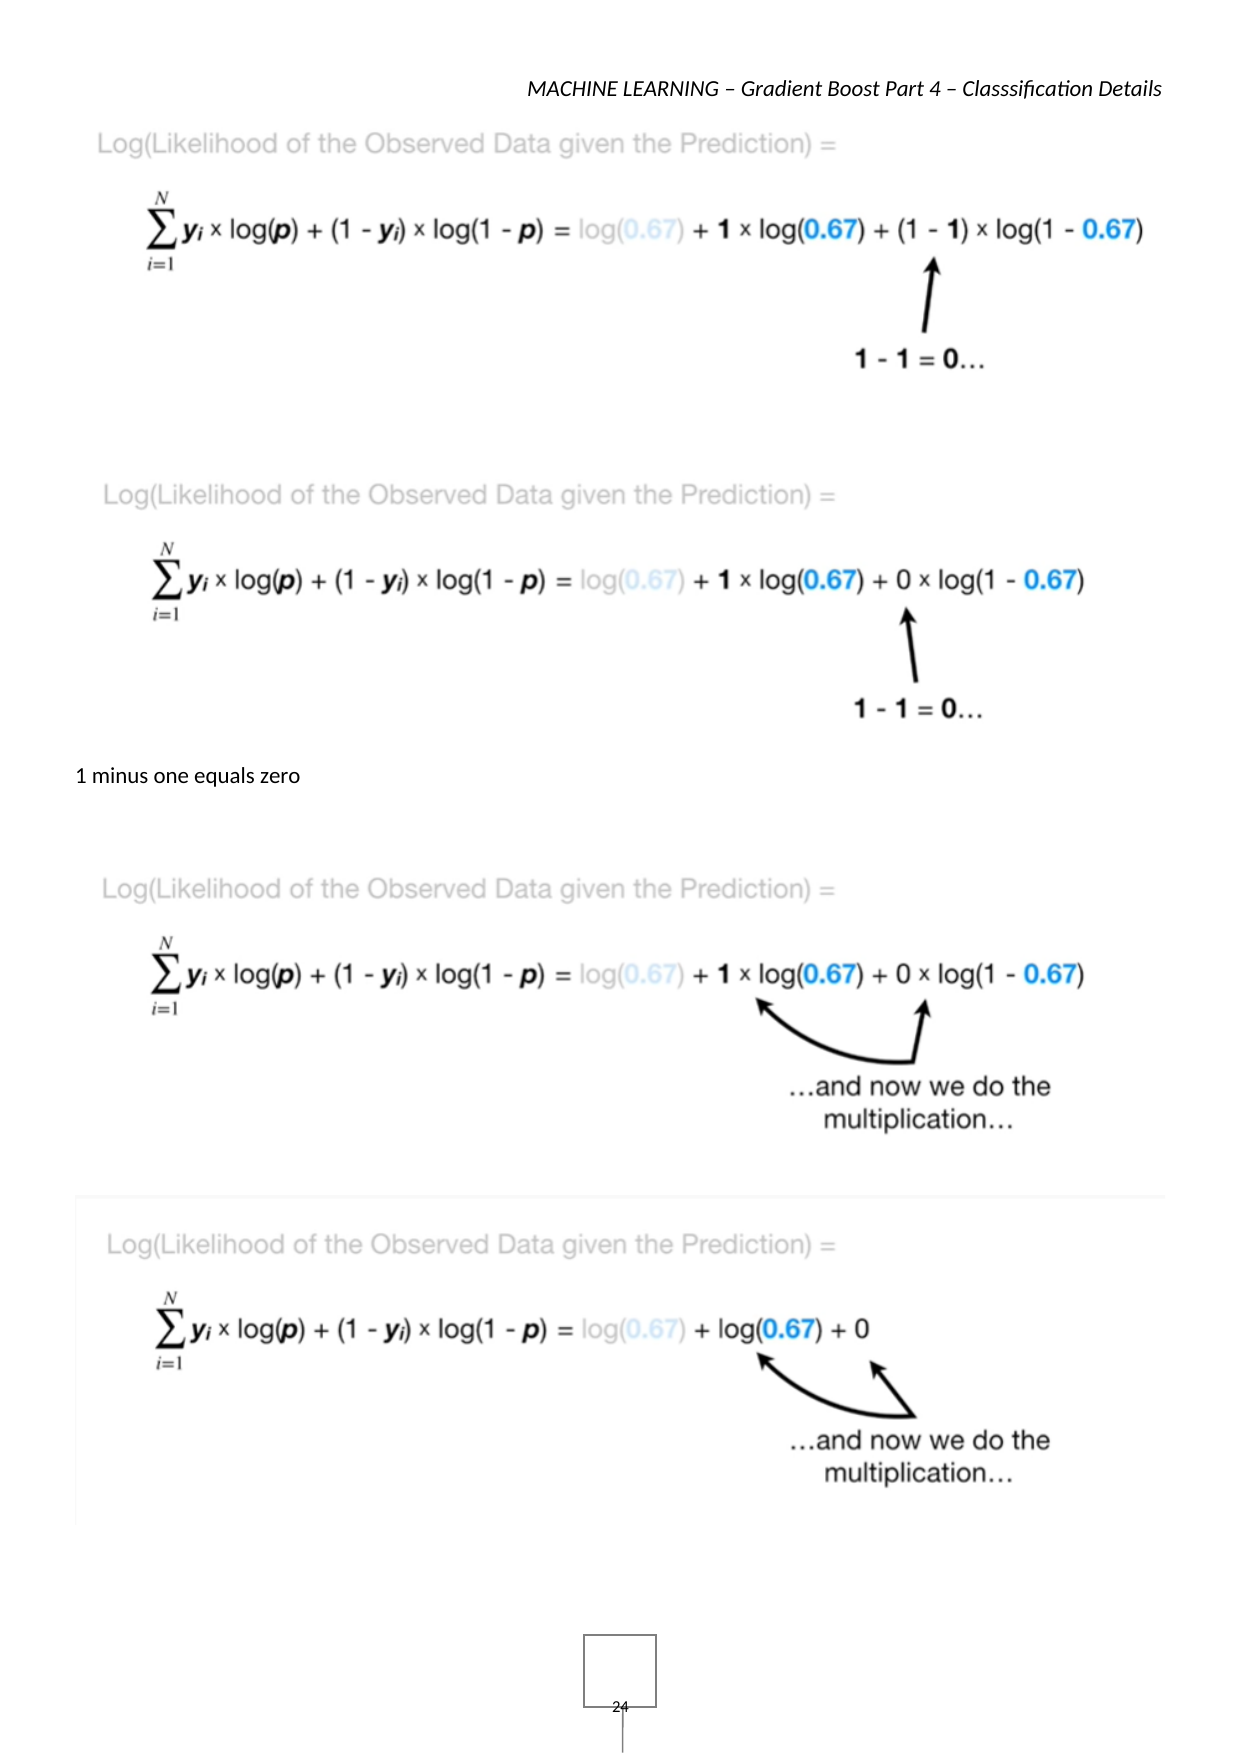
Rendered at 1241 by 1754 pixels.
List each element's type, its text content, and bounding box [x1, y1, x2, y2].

picture [75, 845, 1166, 1168]
picture [75, 101, 1166, 428]
picture [75, 456, 1166, 761]
picture [75, 1195, 1166, 1525]
text 1 minus one equals zero [75, 761, 1165, 789]
